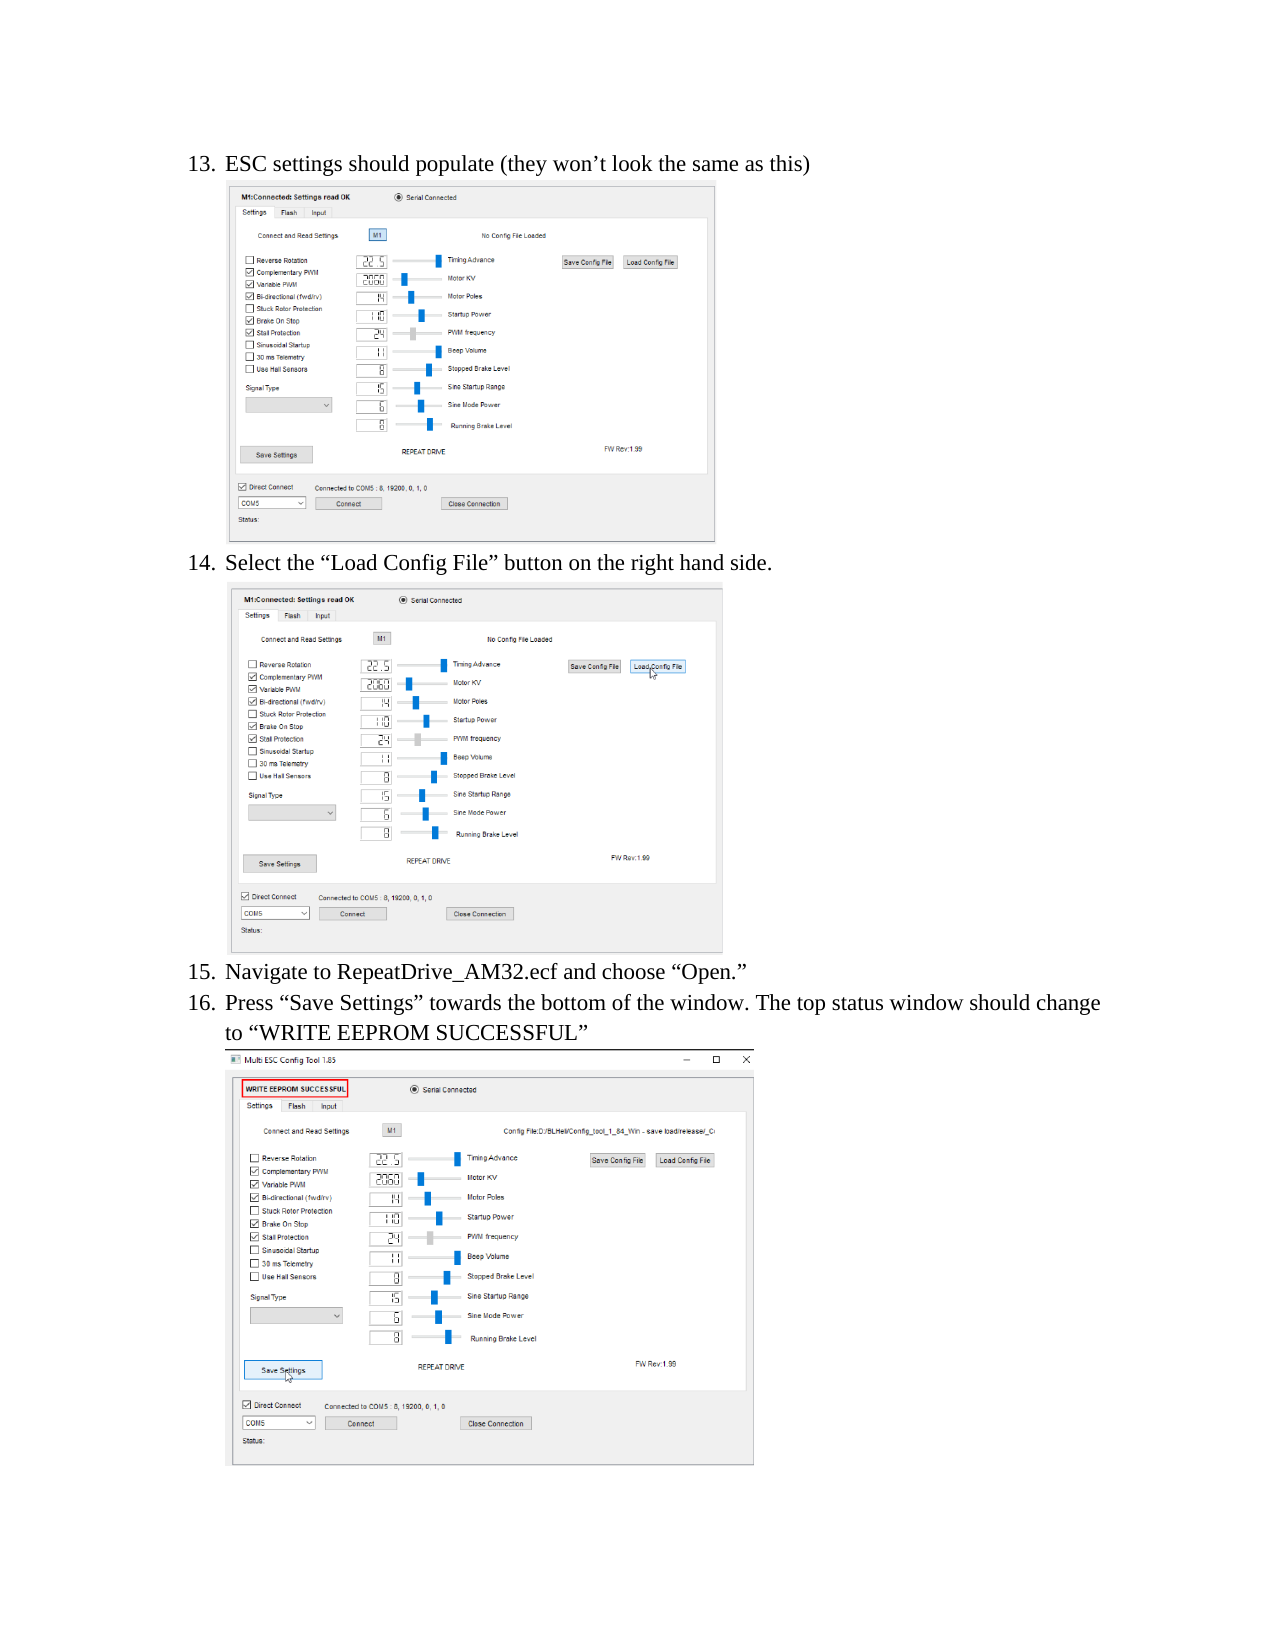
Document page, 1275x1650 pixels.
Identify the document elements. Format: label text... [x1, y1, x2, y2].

picture [225, 578, 723, 955]
picture [225, 1049, 754, 1466]
list ESC settings should populate (they won’t look the same as this) [187, 150, 1125, 176]
list Press “Save Settings” towards the bottom of the window. The top status window should change to “WRITE EEPROM SUCCESSFUL” [187, 989, 1125, 1045]
list Navigate to RepeatDrive_AM32.ecf and choose “Open.” [187, 958, 1125, 985]
picture [225, 180, 717, 545]
list Select the “Load Config File” button on the right hand side. [187, 549, 1125, 575]
